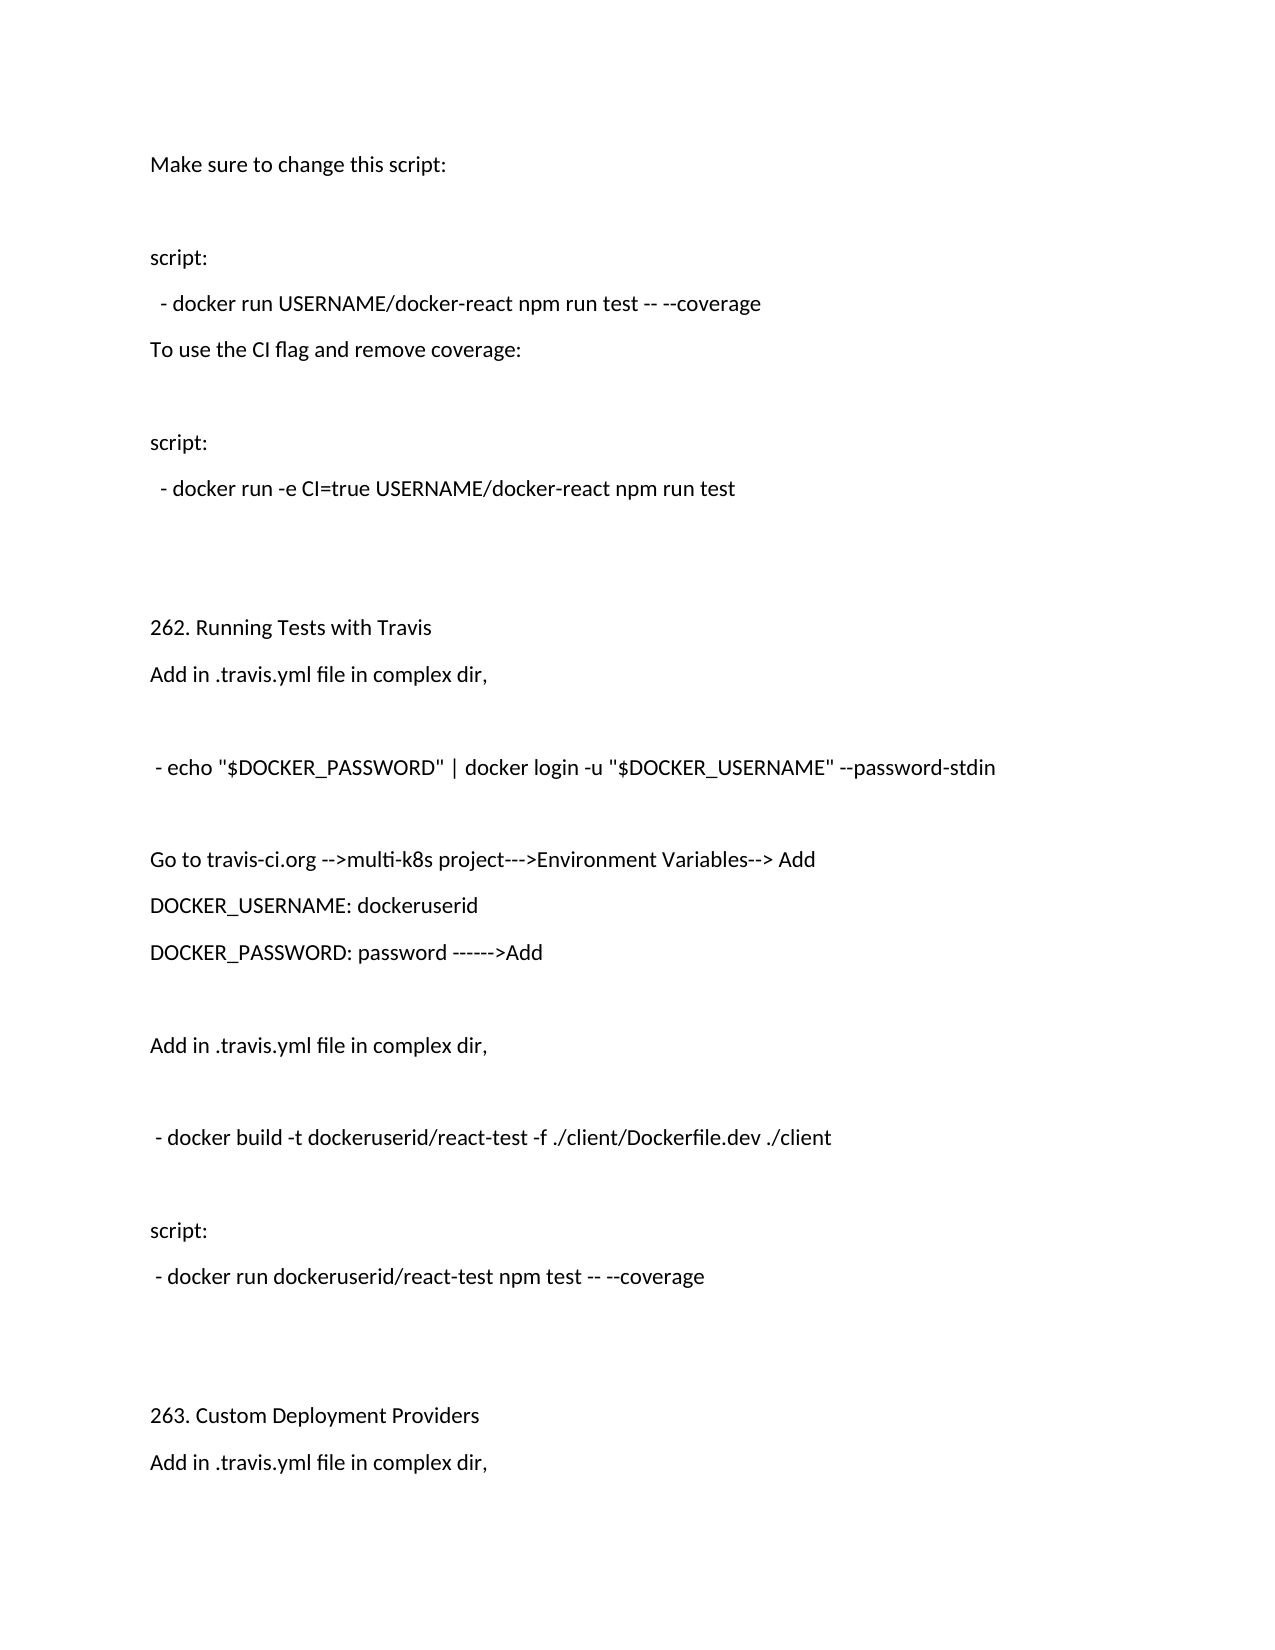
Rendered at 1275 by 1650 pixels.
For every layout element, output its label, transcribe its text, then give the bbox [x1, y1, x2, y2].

text - docker run USERNAME/docker-react npm run test -- --coverage [150, 289, 1125, 317]
text Add in .travis.yml file in complex dir, [150, 660, 1125, 688]
text DOCKER_USERNAME: dockeruserid [150, 892, 1125, 920]
text 262. Running Tests with Travis [150, 613, 1125, 642]
text DOCKER_PASSWORD: password ------>Add [150, 938, 1125, 966]
text script: [150, 243, 1125, 271]
text - echo "$DOCKER_PASSWORD" | docker login -u "$DOCKER_USERNAME" --password-stdin [150, 753, 1125, 781]
text 263. Custom Deployment Providers [150, 1402, 1125, 1429]
text - docker build -t dockeruserid/react-test -f ./client/Dockerfile.dev ./client [150, 1123, 1125, 1151]
text To use the CI flag and remove coverage: [150, 335, 1125, 363]
text Go to travis-ci.org -->multi-k8s project--->Environment Variables--> Add [150, 845, 1125, 873]
text Make sure to change this script: [150, 150, 1125, 178]
text script: [150, 428, 1125, 456]
text Add in .travis.yml file in complex dir, [150, 1448, 1125, 1476]
text script: [150, 1216, 1125, 1244]
text Add in .travis.yml file in complex dir, [150, 1031, 1125, 1059]
text - docker run -e CI=true USERNAME/docker-react npm run test [150, 474, 1125, 502]
text - docker run dockeruserid/react-test npm test -- --coverage [150, 1262, 1125, 1291]
